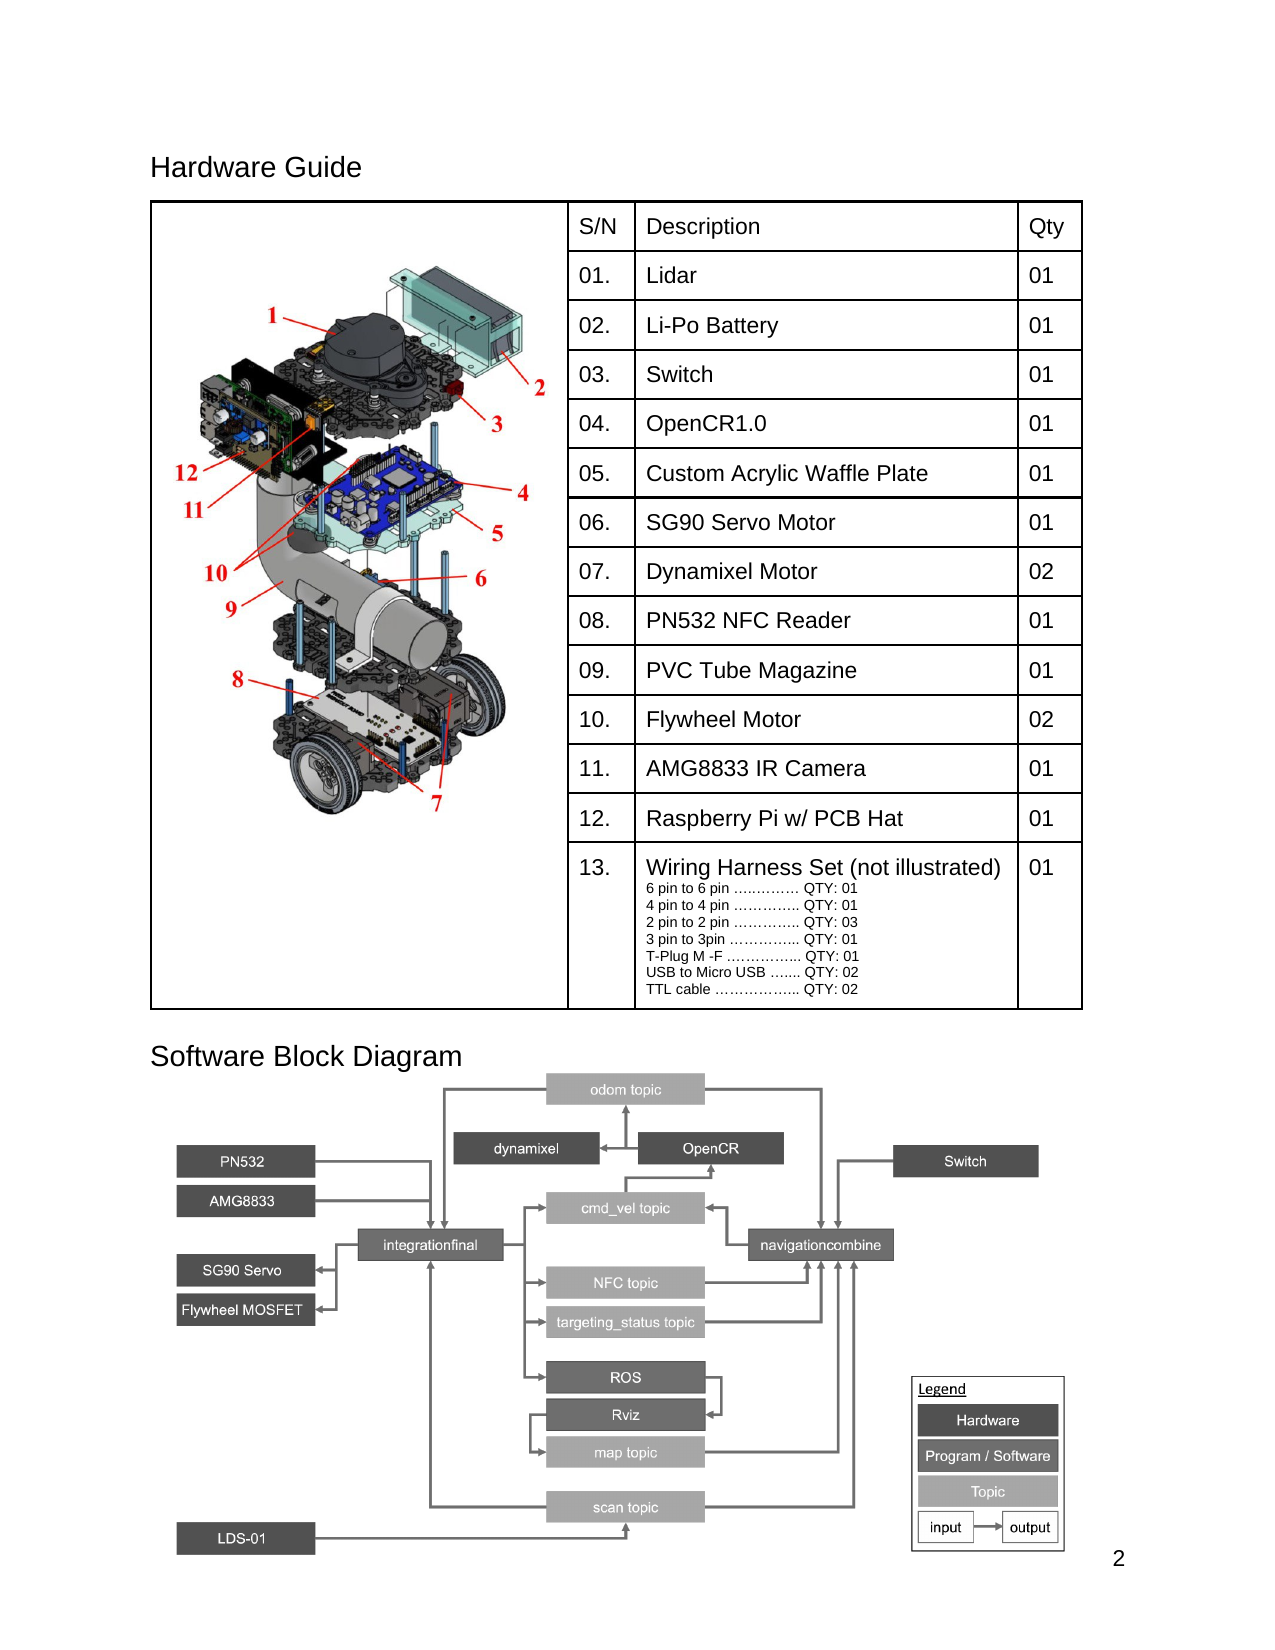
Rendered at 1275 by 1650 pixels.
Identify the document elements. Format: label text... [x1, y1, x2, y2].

table_cell 01. [569, 252, 634, 299]
table_cell 07. [569, 548, 634, 595]
table_cell 01 [1019, 646, 1081, 693]
text Hardware Guide [150, 150, 1125, 183]
table_cell 05. [569, 449, 634, 496]
table_header Qty [1019, 203, 1081, 250]
table_cell 01 [1019, 597, 1081, 644]
table_cell Custom Acrylic Waffle Plate [636, 449, 1017, 496]
table_header [152, 203, 567, 1008]
table_cell Raspberry Pi w/ PCB Hat [636, 794, 1017, 841]
table_cell Switch [636, 351, 1017, 398]
table_cell 01 [1019, 794, 1081, 841]
table_cell AMG8833 IR Camera [636, 745, 1017, 792]
table_cell 02 [1019, 696, 1081, 743]
table_cell 01 [1019, 745, 1081, 792]
table_cell SG90 Servo Motor [636, 499, 1017, 546]
table_cell 09. [569, 646, 634, 693]
table_cell 12. [569, 794, 634, 841]
table_cell 08. [569, 597, 634, 644]
table_cell PN532 NFC Reader [636, 597, 1017, 644]
table_cell 01 [1019, 843, 1081, 1008]
table_cell 01 [1019, 499, 1081, 546]
table_header Description [636, 203, 1017, 250]
table_cell Wiring Harness Set (not illustrated) 6 pin to 6 pin …..……… QTY: 01 4 pin to 4 pin ………….. QTY: 01 2 pin to 2 pin ………….. QTY: 03 3 pin to 3pin …………... QTY: 01 T-Plug M -F .…………... QTY: 01 USB to Micro USB ….... QTY: 02 TTL cable ……………... QTY: 02 [636, 843, 1017, 1008]
table_cell 11. [569, 745, 634, 792]
table_cell 01 [1019, 351, 1081, 398]
picture [176, 1073, 1065, 1556]
table_cell OpenCR1.0 [636, 400, 1017, 447]
table_cell 02 [1019, 548, 1081, 595]
table_cell 02. [569, 301, 634, 348]
table_cell 10. [569, 696, 634, 743]
table_cell 13. [569, 843, 634, 1008]
table_cell Flywheel Motor [636, 696, 1017, 743]
table_cell 06. [569, 499, 634, 546]
table_cell Dynamixel Motor [636, 548, 1017, 595]
table_header S/N [569, 203, 634, 250]
table_cell 04. [569, 400, 634, 447]
table_cell 03. [569, 351, 634, 398]
table_cell PVC Tube Magazine [636, 646, 1017, 693]
table_cell Lidar [636, 252, 1017, 299]
table_cell Li-Po Battery [636, 301, 1017, 348]
table_cell 01 [1019, 252, 1081, 299]
table_cell 01 [1019, 301, 1081, 348]
table_cell 01 [1019, 400, 1081, 447]
text Software Block Diagram [150, 1039, 1125, 1072]
picture [169, 253, 549, 826]
table_cell 01 [1019, 449, 1081, 496]
